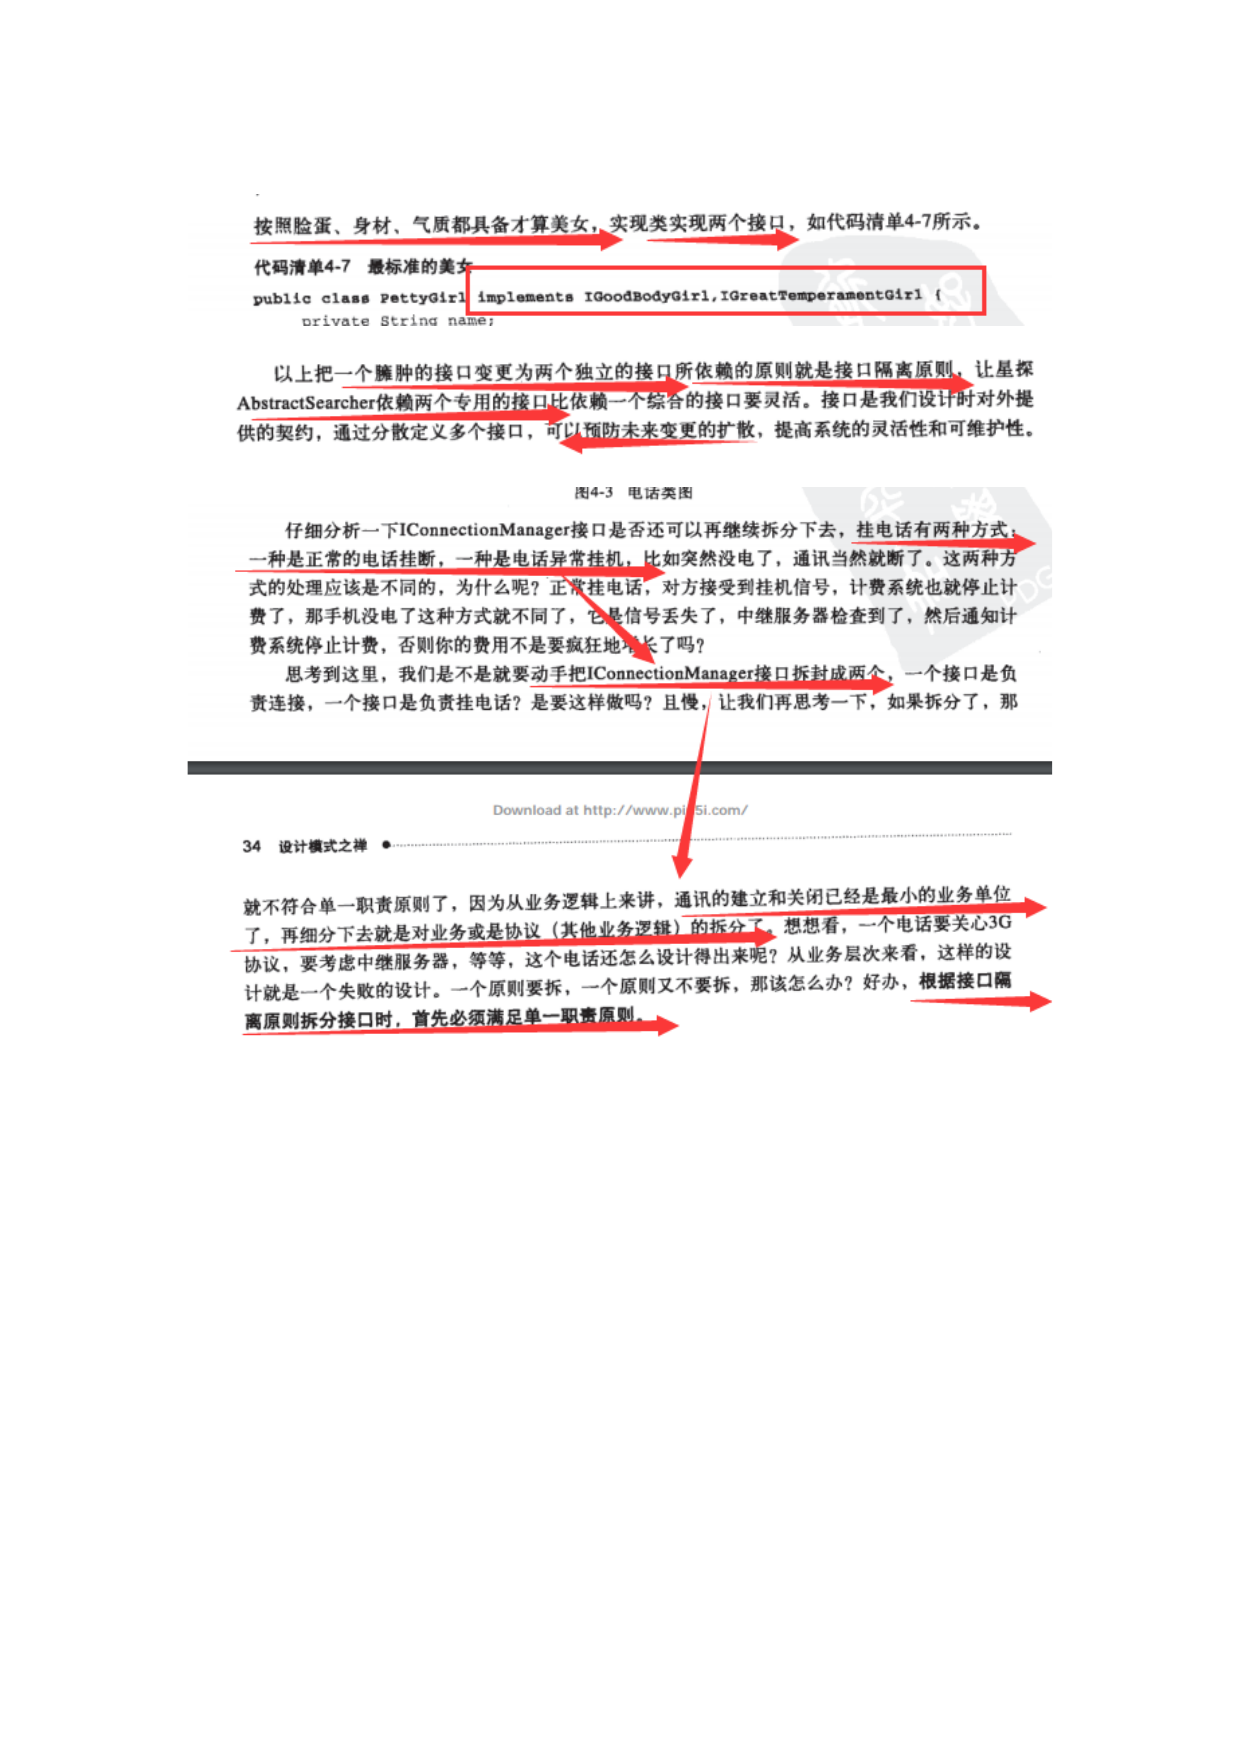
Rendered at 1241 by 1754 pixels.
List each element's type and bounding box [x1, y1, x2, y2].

picture [187, 487, 1053, 1038]
picture [187, 357, 1053, 467]
picture [187, 194, 1052, 326]
